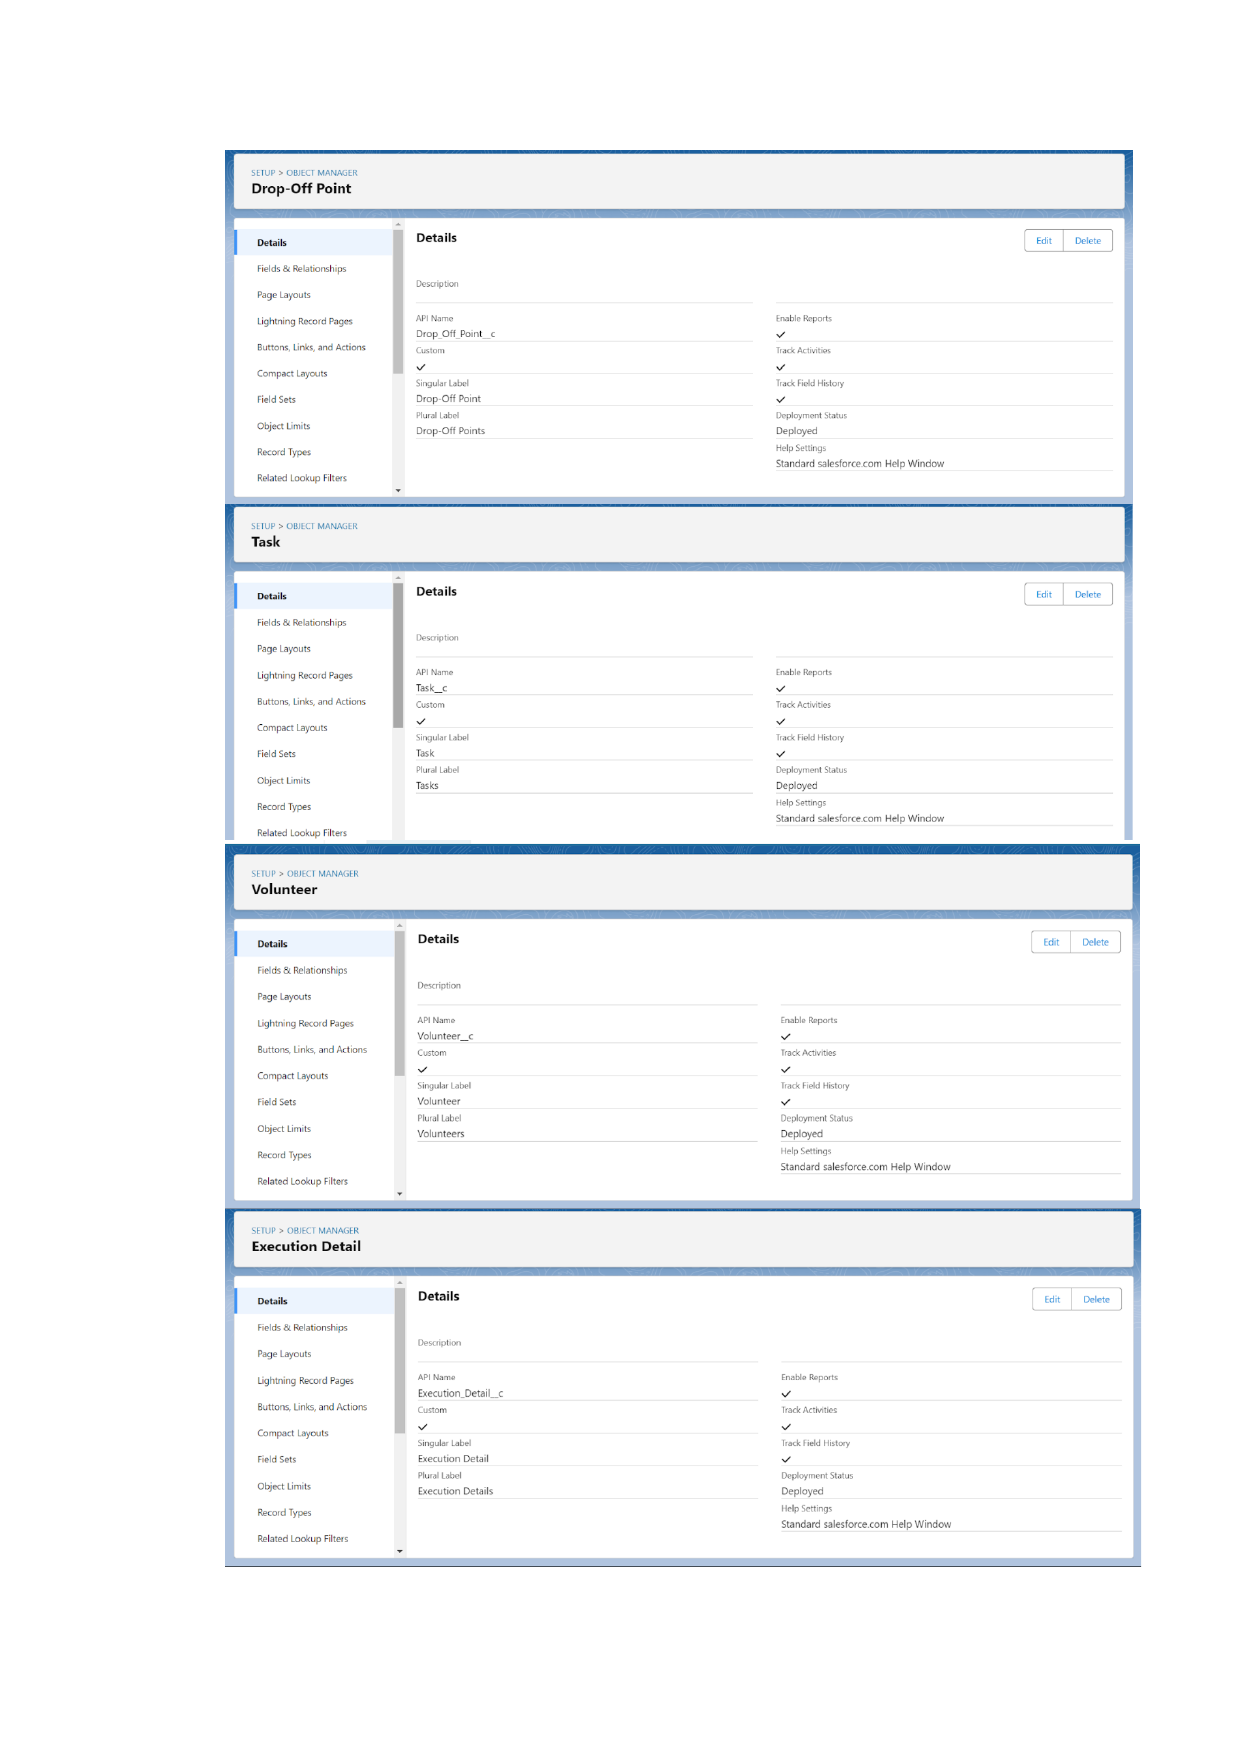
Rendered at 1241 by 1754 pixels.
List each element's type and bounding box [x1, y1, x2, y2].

picture [225, 150, 1142, 1567]
